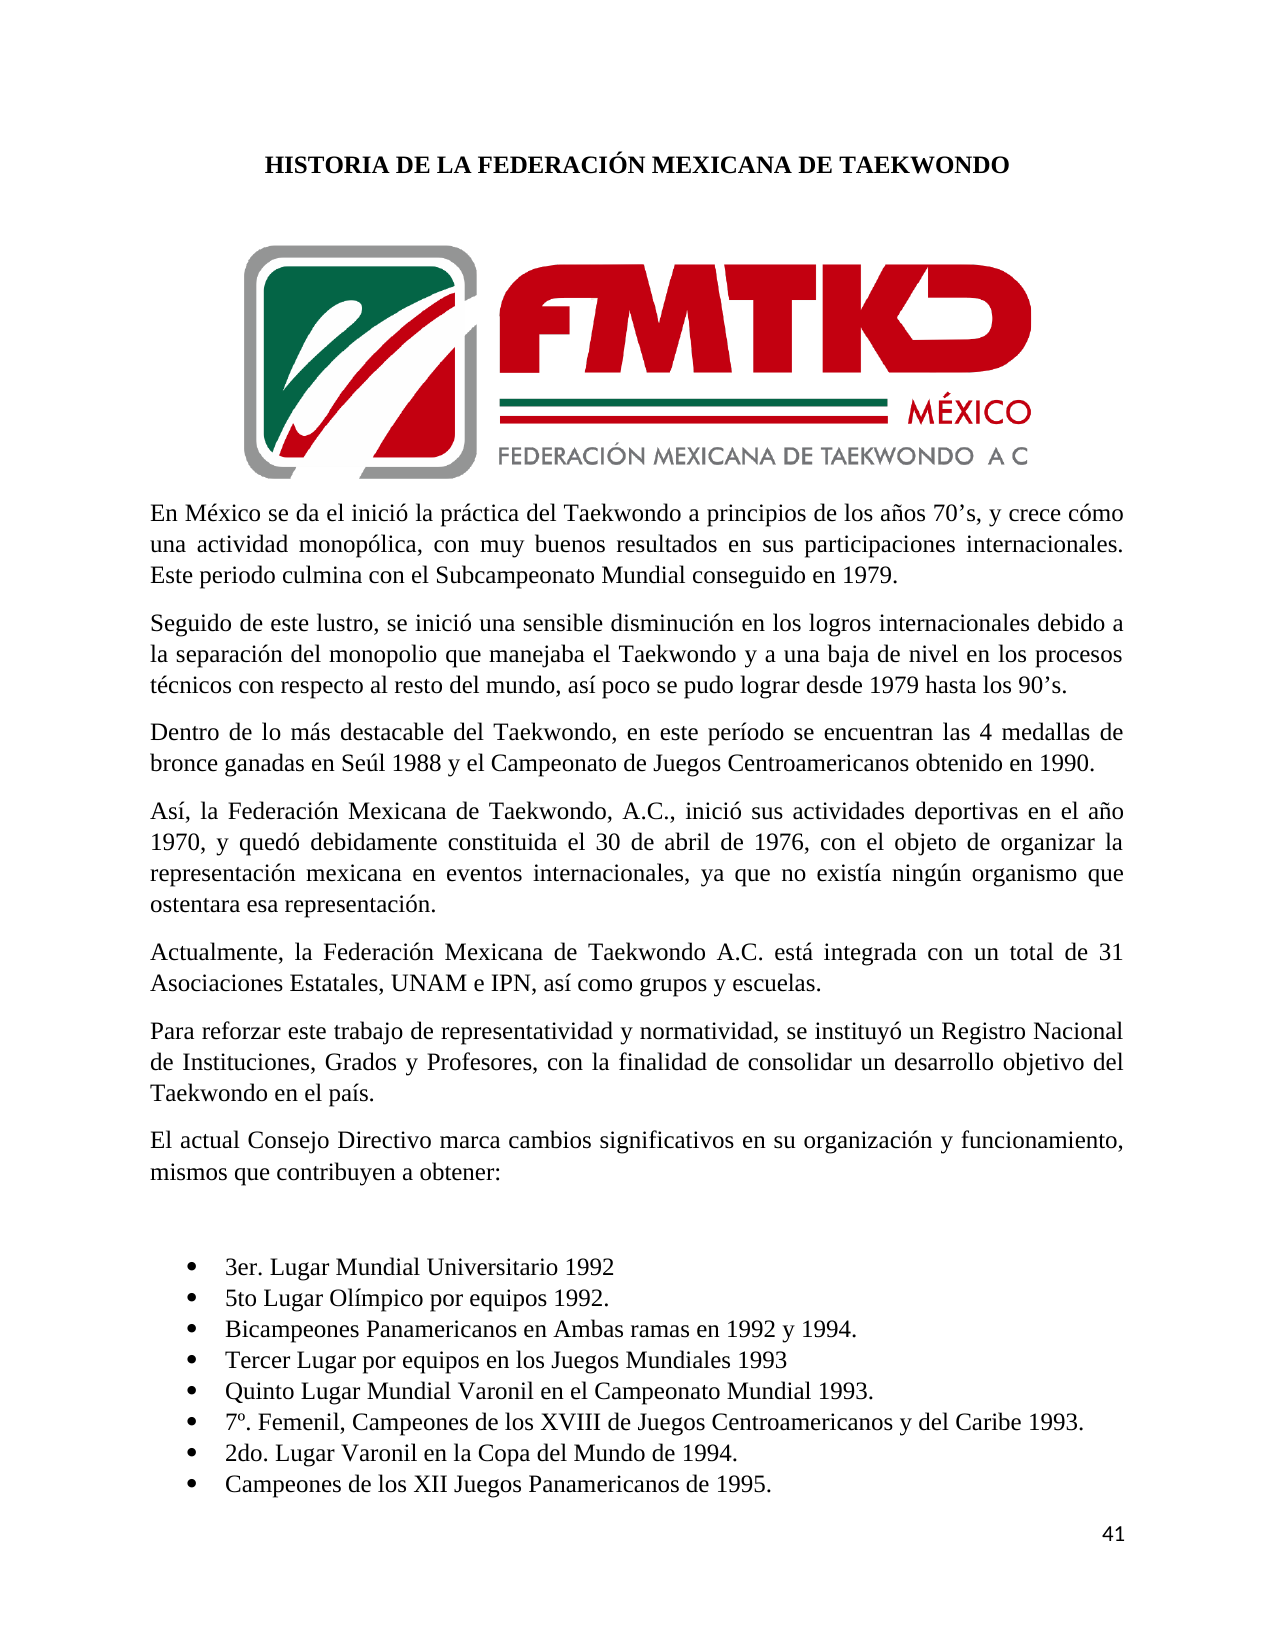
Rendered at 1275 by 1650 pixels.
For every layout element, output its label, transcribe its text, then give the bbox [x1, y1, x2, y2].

list Campeones de los XII Juegos Panamericanos de 1995. [187, 1469, 1125, 1498]
picture [244, 245, 1032, 479]
list 2do. Lugar Varonil en la Copa del Mundo de 1994. [187, 1438, 1125, 1467]
text En México se da el inició la práctica del Taekwondo a principios de los años 70’s, y crece cómo una actividad monopólica, con muy buenos resultados en sus participaciones internacionales. Este periodo culmina con el Subcampeonato Mundial conseguido en 1979. [150, 498, 1125, 589]
list Quinto Lugar Mundial Varonil en el Campeonato Mundial 1993. [187, 1376, 1125, 1405]
list Tercer Lugar por equipos en los Juegos Mundiales 1993 [187, 1345, 1125, 1374]
list 7º. Femenil, Campeones de los XVIII de Juegos Centroamericanos y del Caribe 1993. [187, 1407, 1125, 1436]
text Actualmente, la Federación Mexicana de Taekwondo A.C. está integrada con un total de 31 Asociaciones Estatales, UNAM e IPN, así como grupos y escuelas. [150, 937, 1125, 997]
text Seguido de este lustro, se inició una sensible disminución en los logros internacionales debido a la separación del monopolio que manejaba el Taekwondo y a una baja de nivel en los procesos técnicos con respecto al resto del mundo, así poco se pudo lograr desde 1979 hasta los 90’s. [150, 608, 1125, 698]
list 3er. Lugar Mundial Universitario 1992 [187, 1252, 1125, 1281]
list 5to Lugar Olímpico por equipos 1992. [187, 1283, 1125, 1312]
text El actual Consejo Directivo marca cambios significativos en su organización y funcionamiento, mismos que contribuyen a obtener: [150, 1126, 1125, 1185]
text Así, la Federación Mexicana de Taekwondo, A.C., inició sus actividades deportivas en el año 1970, y quedó debidamente constituida el 30 de abril de 1976, con el objeto de organizar la representación mexicana en eventos internacionales, ya que no existía ningún organismo que ostentara esa representación. [150, 796, 1125, 918]
text HISTORIA DE LA FEDERACIÓN MEXICANA DE TAEKWONDO [150, 150, 1125, 179]
list Bicampeones Panamericanos en Ambas ramas en 1992 y 1994. [187, 1314, 1125, 1343]
text Para reforzar este trabajo de representatividad y normatividad, se instituyó un Registro Nacional de Instituciones, Grados y Profesores, con la finalidad de consolidar un desarrollo objetivo del Taekwondo en el país. [150, 1016, 1125, 1107]
text Dentro de lo más destacable del Taekwondo, en este período se encuentran las 4 medallas de bronce ganadas en Seúl 1988 y el Campeonato de Juegos Centroamericanos obtenido en 1990. [150, 717, 1125, 777]
